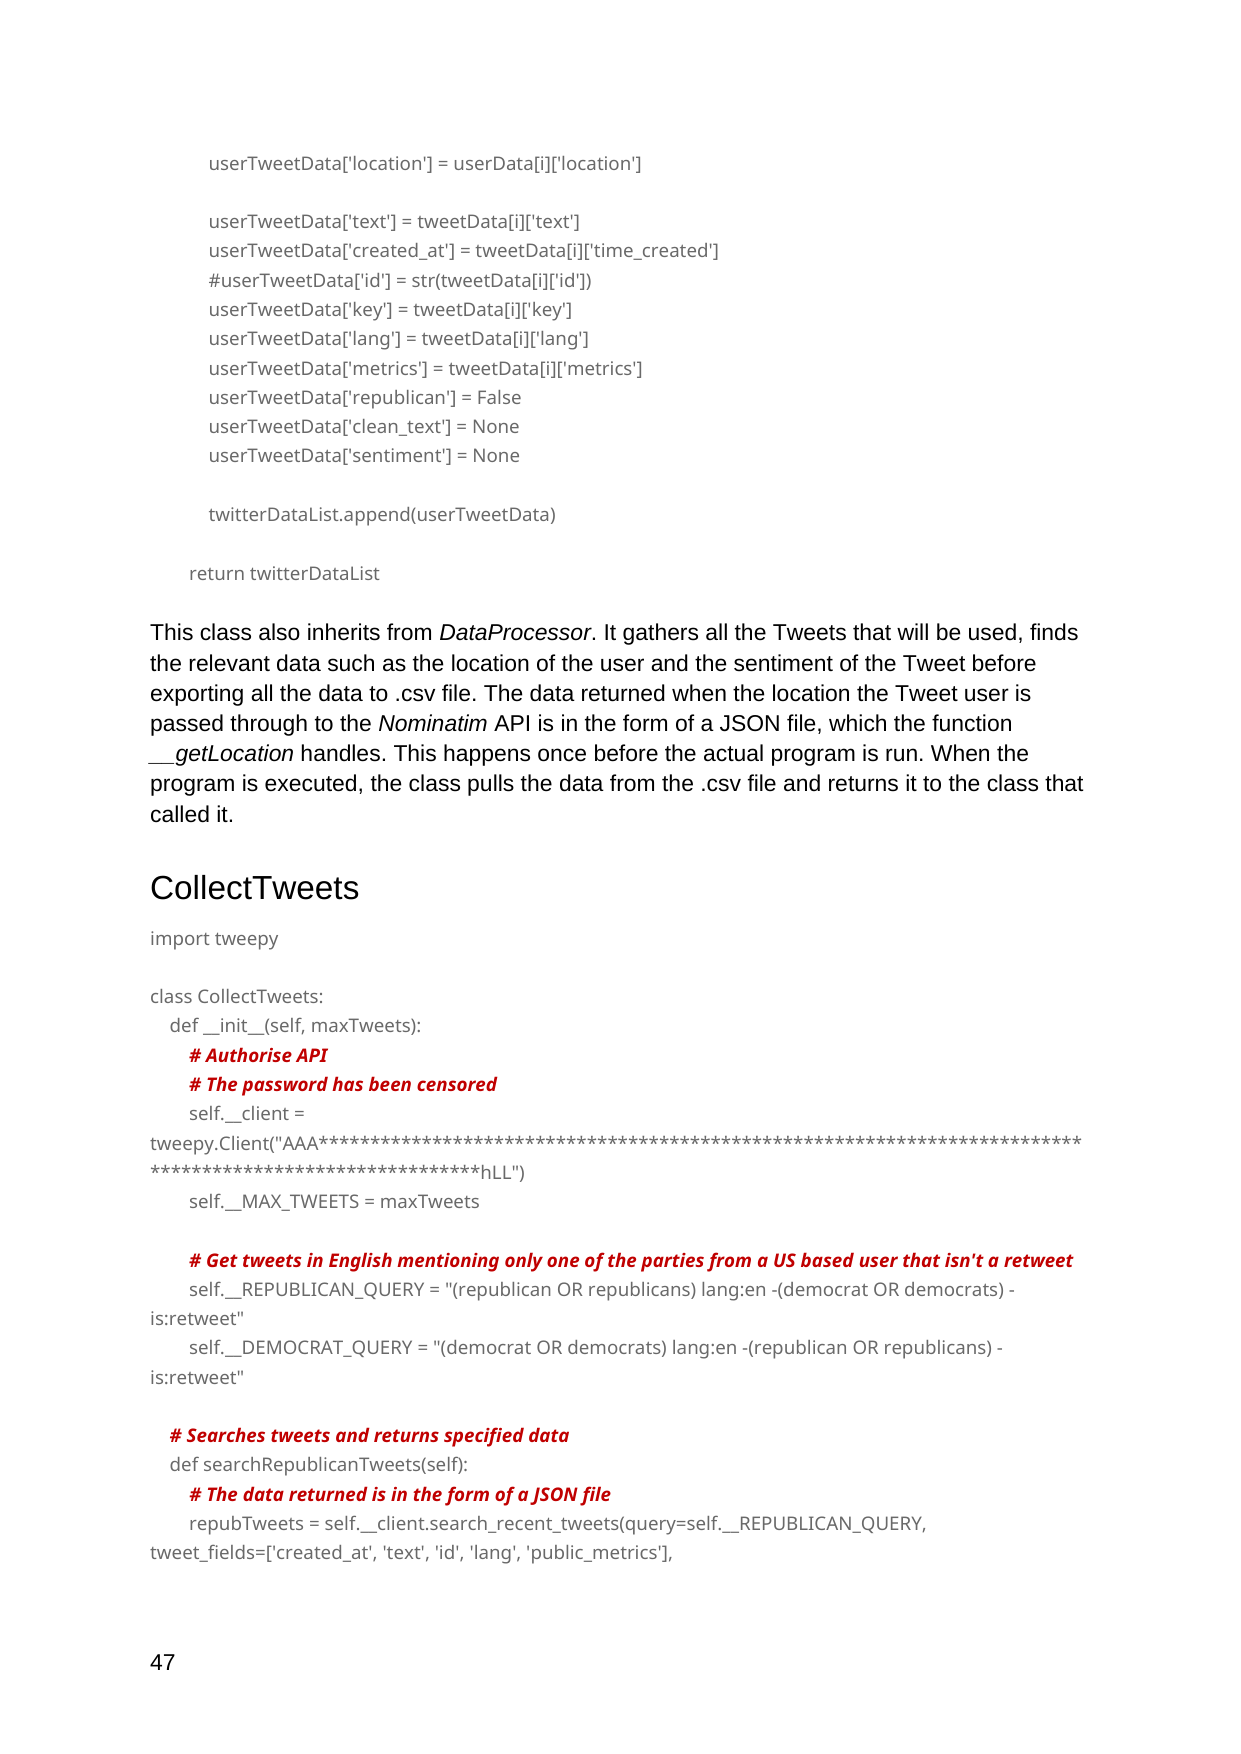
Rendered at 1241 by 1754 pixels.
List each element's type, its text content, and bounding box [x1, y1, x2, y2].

text userTweetData['lang'] = tweetData[i]['lang'] [150, 326, 1090, 351]
text self.__MAX_TWEETS = maxTweets [150, 1188, 1090, 1214]
text This class also inherits from DataProcessor. It gathers all the Tweets that will be used, finds the relevant data such as the location of the user and the sentiment of the Tweet before exporting all the data to .csv file. The data returned when the location the Tweet user is passed through to the Nominatim API is in the form of a JSON file, which the function __getLocation handles. This happens once before the actual program is run. When the program is executed, the class pulls the data from the .csv file and returns it to the class that called it. [150, 619, 1090, 827]
text def __init__(self, maxTweets): [150, 1013, 1090, 1038]
text self.__REPUBLICAN_QUERY = "(republican OR republicans) lang:en -(democrat OR democrats) -is:retweet" [150, 1276, 1090, 1331]
text self.__client = tweepy.Client("AAA**********************************************************************************************************hLL") [150, 1101, 1090, 1184]
text def searchRepublicanTweets(self): [150, 1452, 1090, 1477]
text # Authorise API [150, 1042, 1090, 1067]
text # The data returned is in the form of a JSON file [150, 1481, 1090, 1507]
text self.__DEMOCRAT_QUERY = "(democrat OR democrats) lang:en -(republican OR republicans) -is:retweet" [150, 1335, 1090, 1389]
text userTweetData['sentiment'] = None [150, 443, 1090, 468]
text import tweepy [150, 925, 1090, 950]
text userTweetData['metrics'] = tweetData[i]['metrics'] [150, 355, 1090, 380]
text twitterDataList.append(userTweetData) [150, 501, 1090, 527]
text # Searches tweets and returns specified data [150, 1422, 1090, 1448]
text class CollectTweets: [150, 983, 1090, 1009]
text # The password has been censored [150, 1071, 1090, 1097]
text userTweetData['republican'] = False [150, 384, 1090, 410]
text userTweetData['key'] = tweetData[i]['key'] [150, 296, 1090, 322]
text #userTweetData['id'] = str(tweetData[i]['id']) [150, 267, 1090, 293]
subtitle CollectTweets [150, 868, 1090, 907]
text userTweetData['text'] = tweetData[i]['text'] [150, 208, 1090, 234]
text userTweetData['created_at'] = tweetData[i]['time_created'] [150, 238, 1090, 263]
text userTweetData['location'] = userData[i]['location'] [150, 150, 1090, 176]
text # Get tweets in English mentioning only one of the parties from a US based user that isn't a retweet [150, 1247, 1090, 1272]
text return twitterDataList [150, 560, 1090, 585]
text repubTweets = self.__client.search_recent_tweets(query=self.__REPUBLICAN_QUERY, tweet_fields=['created_at', 'text', 'id', 'lang', 'public_metrics'], [150, 1510, 1090, 1565]
text userTweetData['clean_text'] = None [150, 413, 1090, 439]
